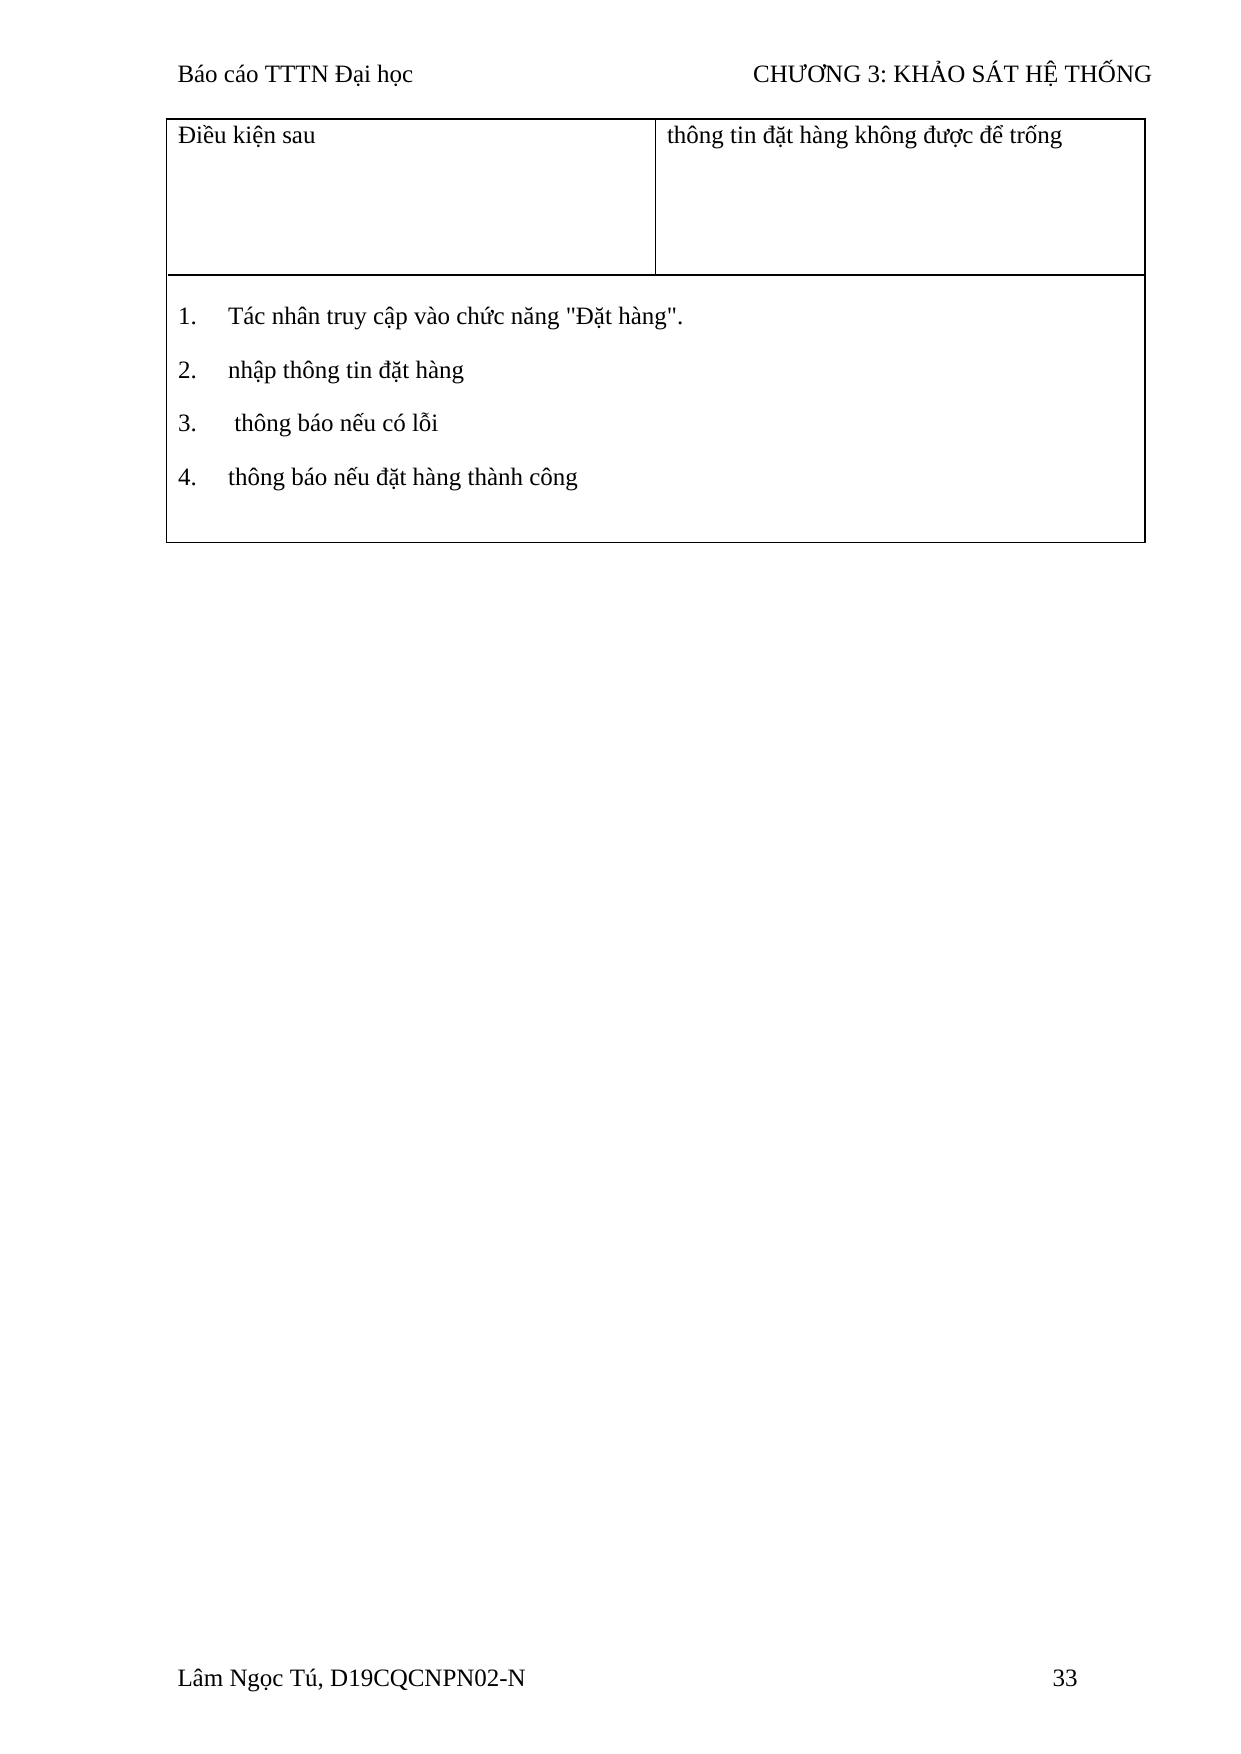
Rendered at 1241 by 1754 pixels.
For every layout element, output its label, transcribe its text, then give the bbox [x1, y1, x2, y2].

table_cell thông tin đặt hàng không được để trống [656, 120, 1144, 274]
table_cell Điều kiện sau [167, 120, 655, 274]
table_cell 1. Tác nhân truy cập vào chức năng "Đặt hàng". 2. nhập thông tin đặt hàng 3. thông báo nếu có lỗi 4. thông báo nếu đặt hàng thành công [167, 275, 1144, 541]
